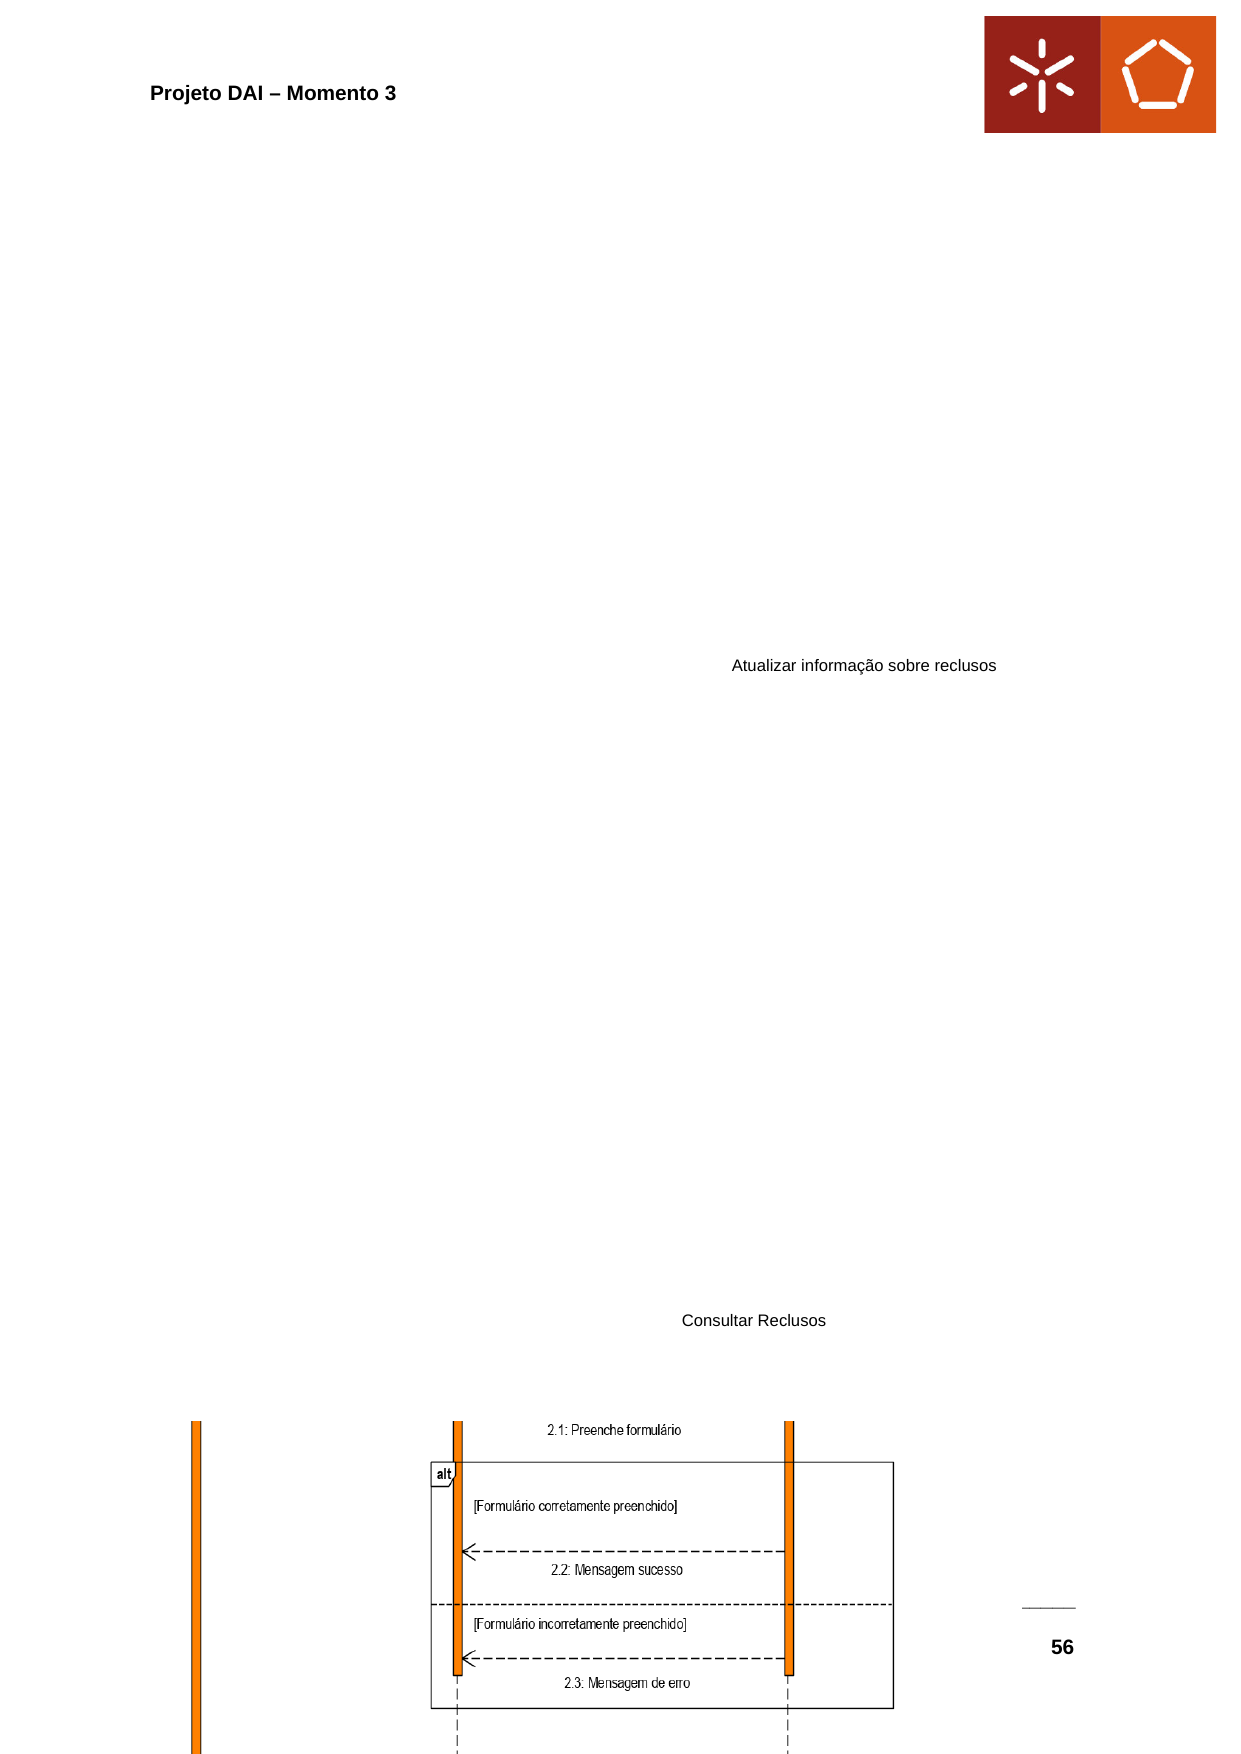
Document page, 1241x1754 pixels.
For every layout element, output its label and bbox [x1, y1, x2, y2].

picture [113, 1421, 1022, 1754]
picture [984, 16, 1217, 133]
